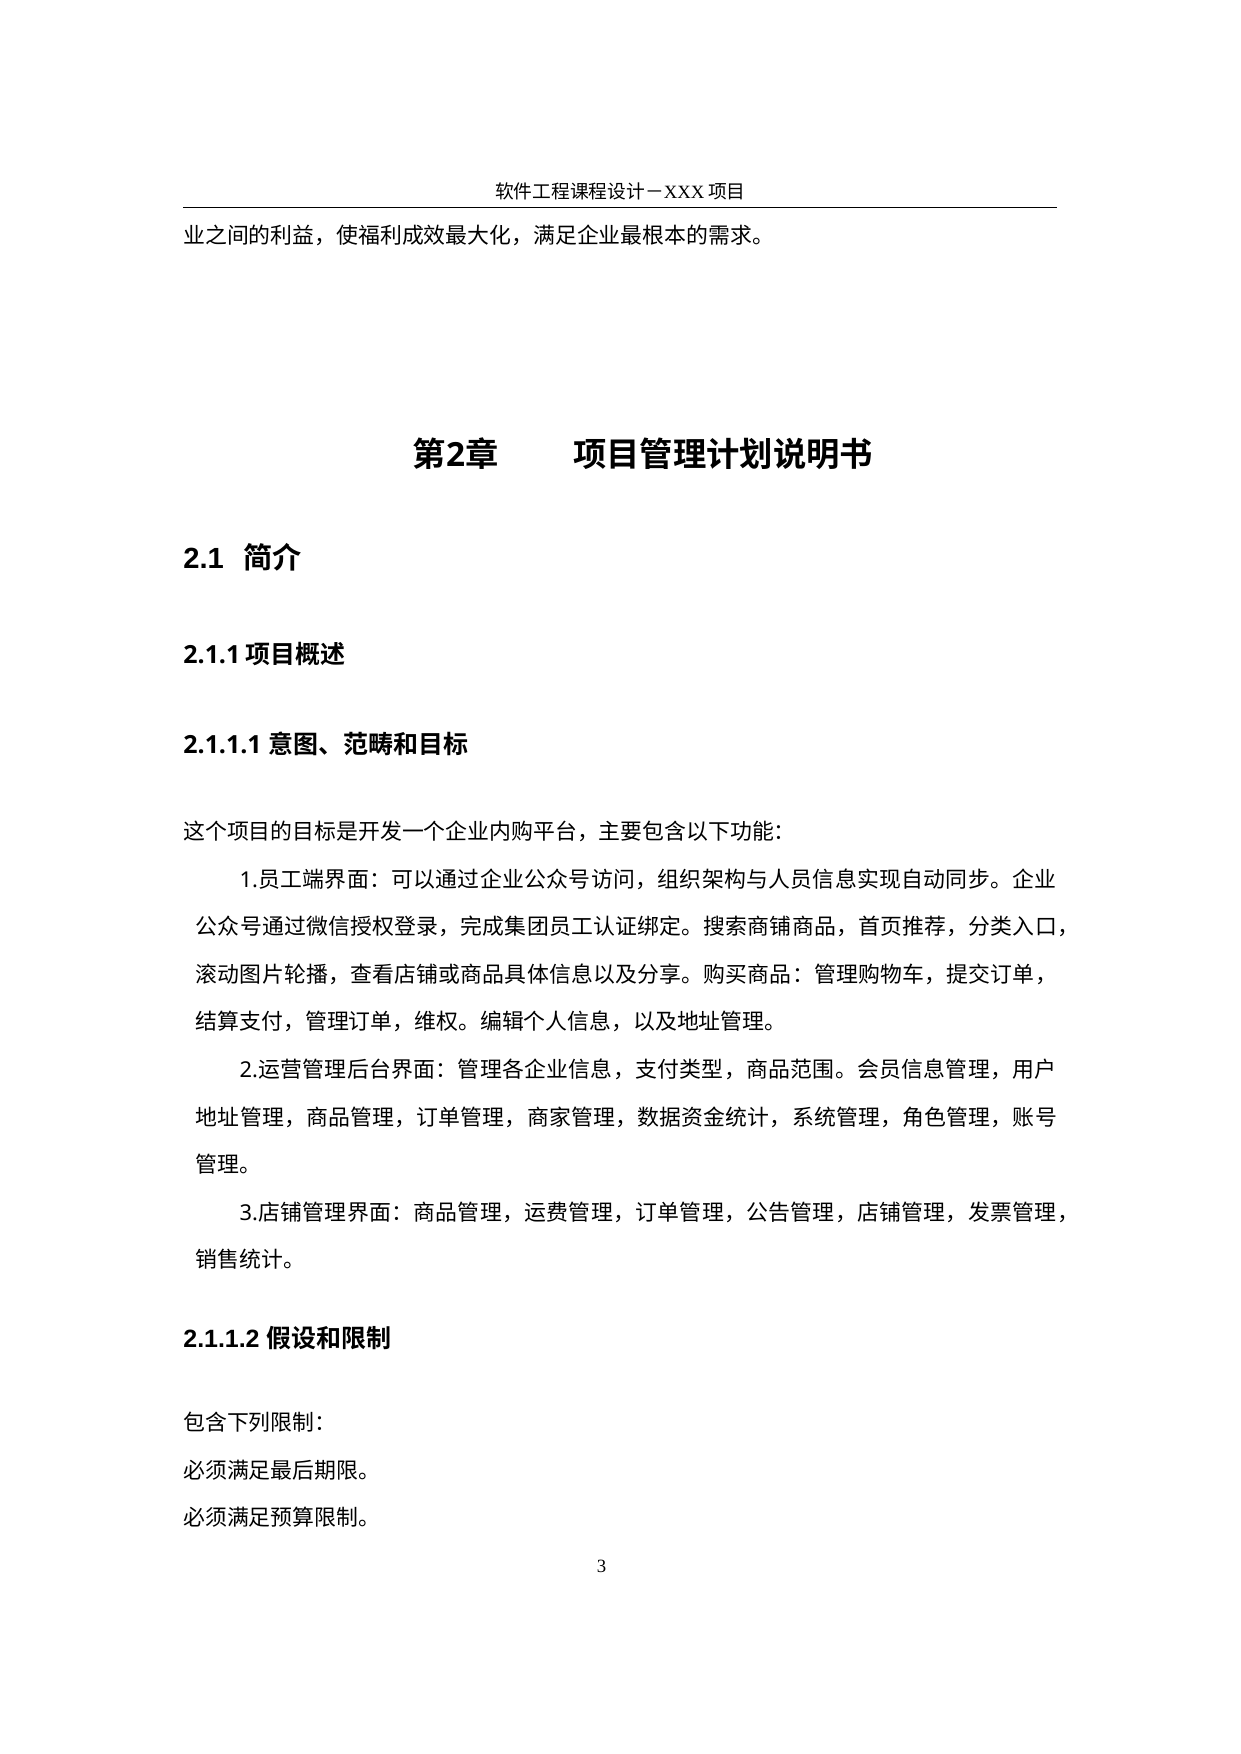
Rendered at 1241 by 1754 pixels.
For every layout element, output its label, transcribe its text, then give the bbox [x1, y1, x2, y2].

subtitle 2.1.1.1 意图、范畴和目标 [183, 724, 1057, 761]
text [183, 218, 1057, 250]
subtitle 简介 [183, 534, 1057, 577]
subtitle 2.1.1.2 假设和限制 [183, 1319, 1057, 1355]
text 这个项目的目标是开发一个企业内购平台，主要包含以下功能： [183, 814, 1057, 846]
subtitle 2.1.1项目概述 [183, 635, 1057, 671]
text 3.店铺管理界面：商品管理，运费管理，订单管理，公告管理，店铺管理，发票管理，销售统计。 [196, 1194, 1057, 1274]
text 2.运营管理后台界面：管理各企业信息，支付类型，商品范围。会员信息管理，用户地址管理，商品管理，订单管理，商家管理，数据资金统计，系统管理，角色管理，账号管理。 [196, 1052, 1057, 1179]
subtitle 项目管理计划说明书 [228, 427, 1057, 476]
text 1.员工端界面：可以通过企业公众号访问，组织架构与人员信息实现自动同步。企业公众号通过微信授权登录，完成集团员工认证绑定。搜索商铺商品，首页推荐，分类入口，滚动图片轮播，查看店铺或商品具体信息以及分享。购买商品：管理购物车，提交订单，结算支付，管理订单，维权。编辑个人信息，以及地址管理。 [196, 862, 1057, 1036]
text 必须满足预算限制。 [183, 1500, 1057, 1532]
text 包含下列限制： [183, 1405, 1057, 1437]
text 必须满足最后期限。 [183, 1453, 1057, 1484]
